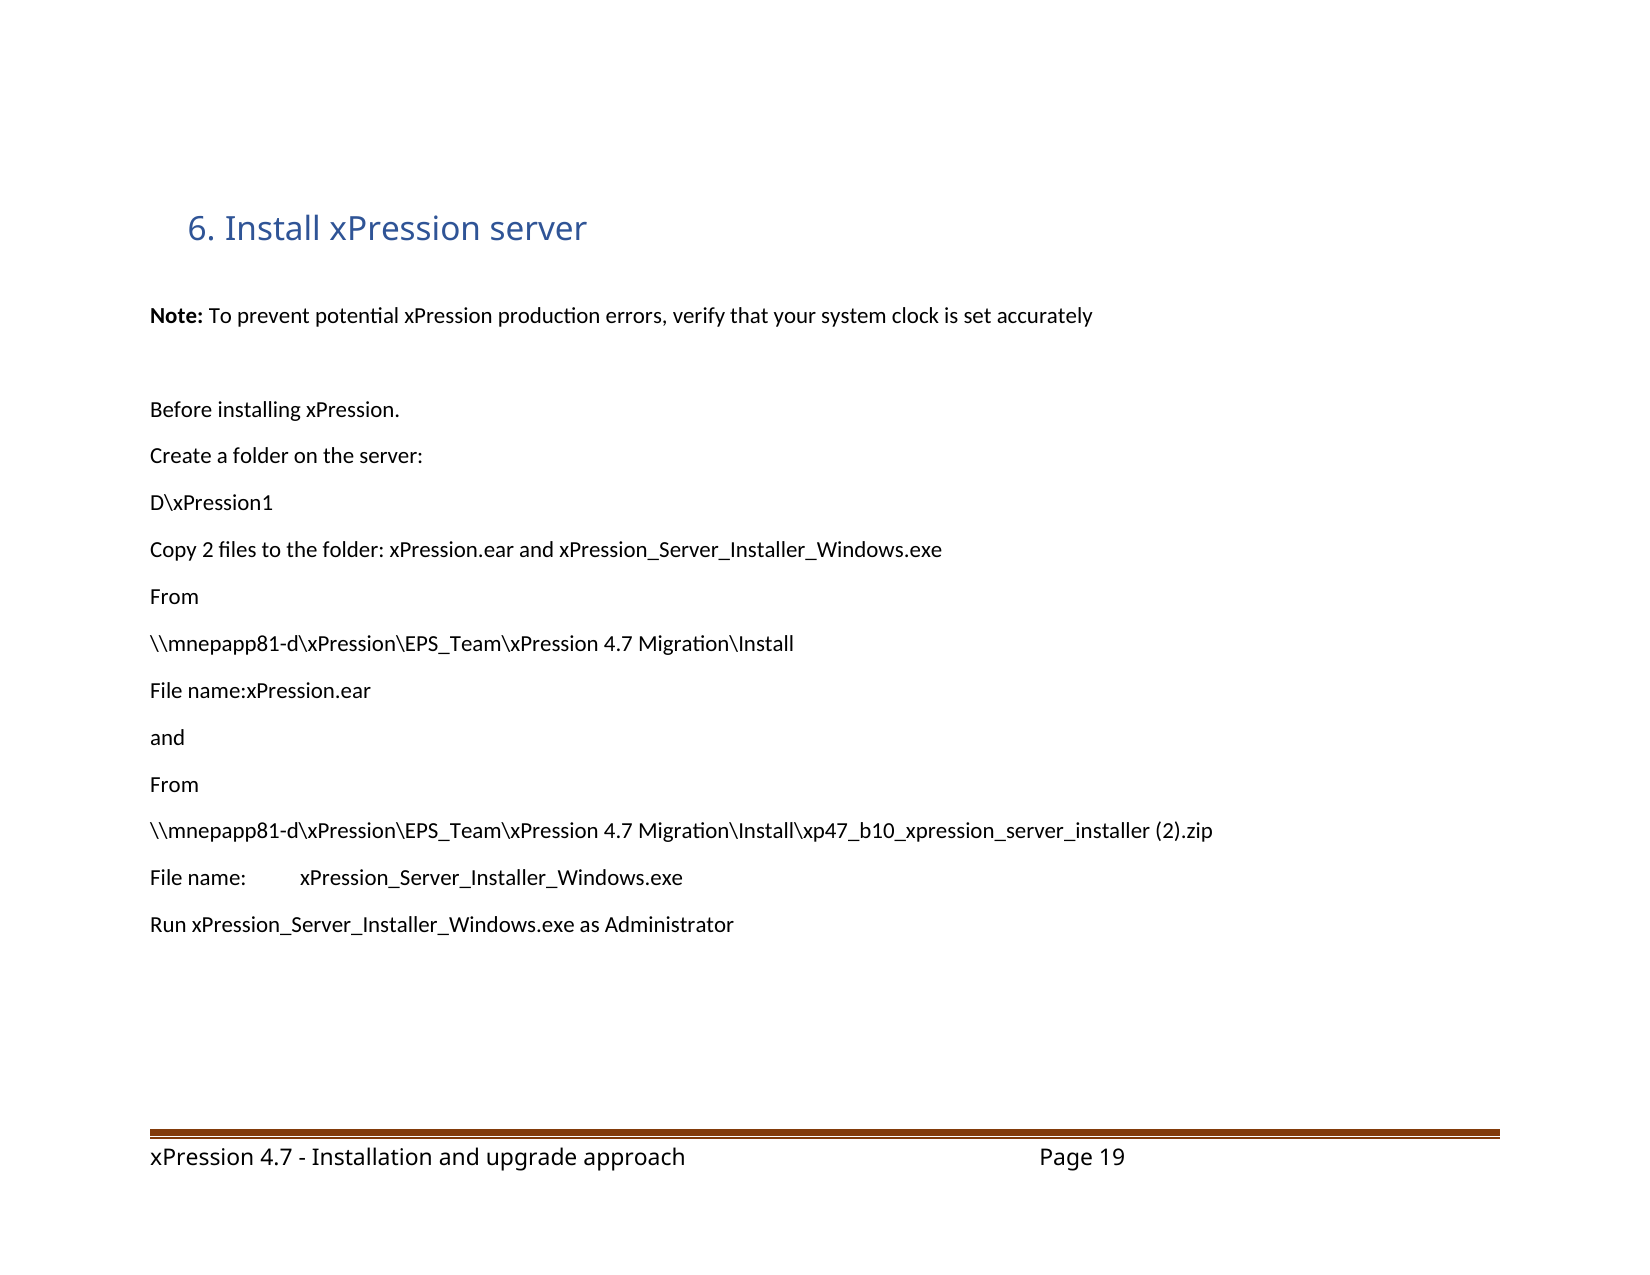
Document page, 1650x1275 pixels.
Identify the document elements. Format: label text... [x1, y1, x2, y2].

text Create a folder on the server: [150, 442, 1500, 470]
text and [150, 723, 1500, 751]
text File name: xPression_Server_Installer_Windows.exe [150, 863, 1500, 892]
text Copy 2 files to the folder: xPression.ear and xPression_Server_Installer_Windows.exe [150, 535, 1500, 563]
text Run xPression_Server_Installer_Windows.exe as Administrator [150, 910, 1500, 938]
text \\mnepapp81-d\xPression\EPS_Team\xPression 4.7 Migration\Install\xp47_b10_xpression_server_installer (2).zip [150, 817, 1500, 845]
text From [150, 770, 1500, 798]
text Note: To prevent potential xPression production errors, verify that your system clock is set accurately [150, 301, 1500, 329]
text D\xPression1 [150, 488, 1500, 517]
text Before installing xPression. [150, 395, 1500, 423]
text \\mnepapp81-d\xPression\EPS_Team\xPression 4.7 Migration\Install [150, 629, 1500, 657]
text File name:xPression.ear [150, 676, 1500, 704]
text From [150, 582, 1500, 610]
subtitle Install xPression server [187, 205, 1500, 251]
